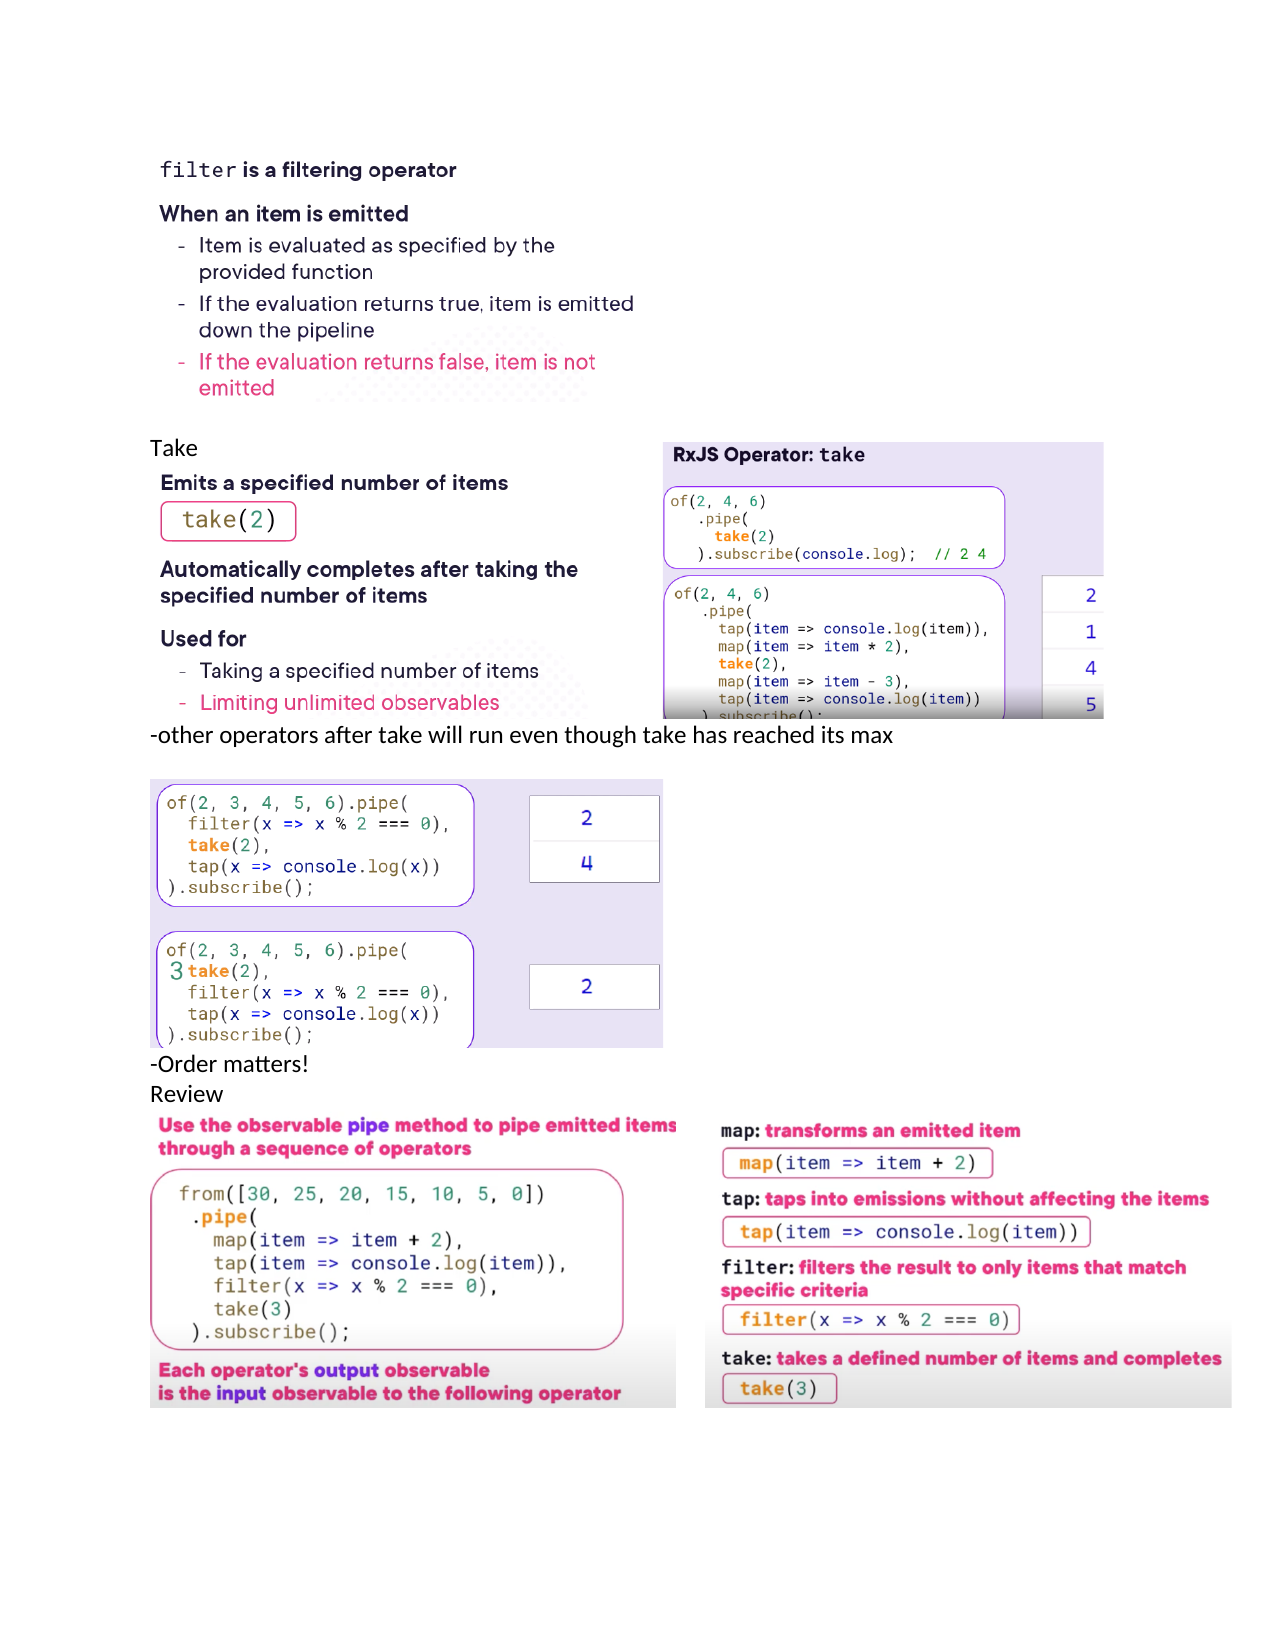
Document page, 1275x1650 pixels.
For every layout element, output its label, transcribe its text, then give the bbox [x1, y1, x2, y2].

text -Order matters! [150, 1048, 1125, 1078]
text -other operators after take will run even though take has reached its max [150, 719, 1125, 749]
picture [150, 150, 636, 402]
picture [705, 1108, 1232, 1408]
picture [150, 779, 664, 1048]
text Review [150, 1078, 1125, 1109]
picture [150, 1108, 676, 1408]
picture [662, 442, 1104, 719]
picture [150, 462, 598, 719]
text Take [150, 432, 1125, 462]
